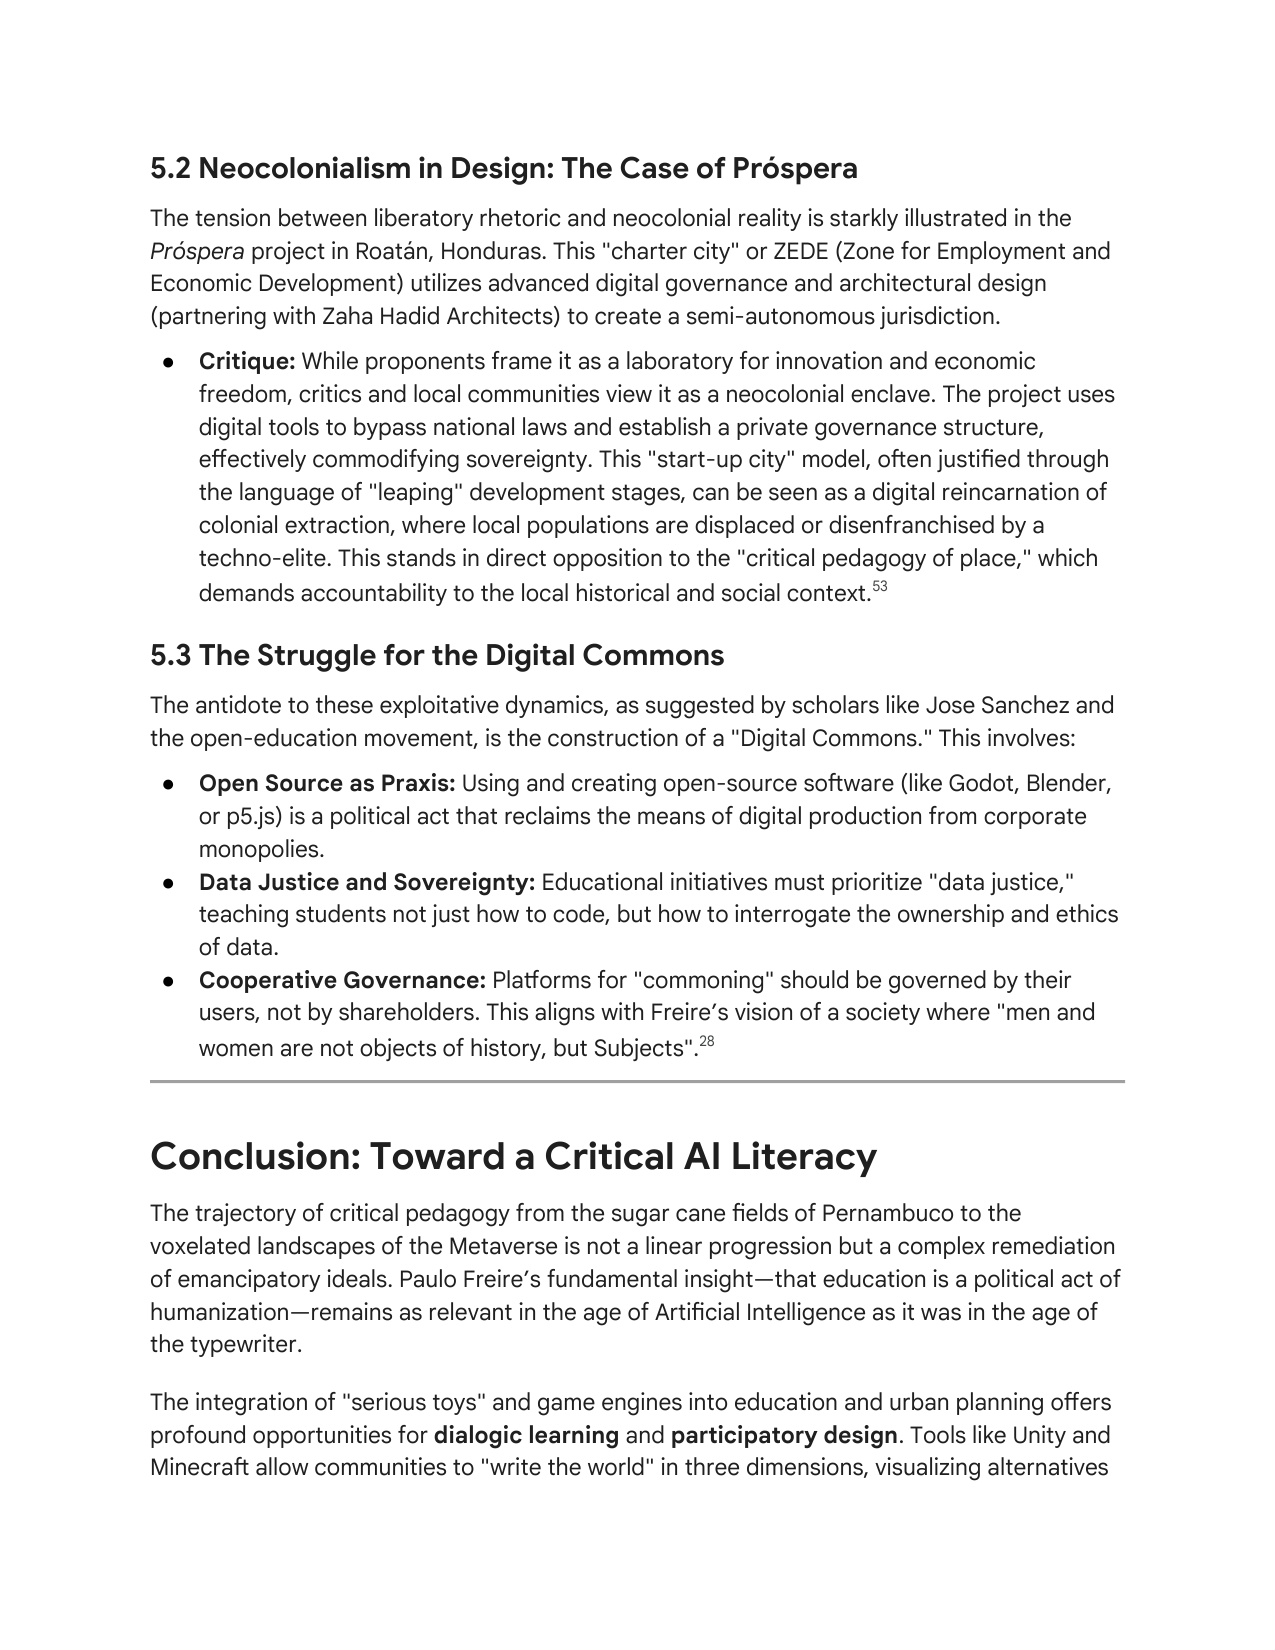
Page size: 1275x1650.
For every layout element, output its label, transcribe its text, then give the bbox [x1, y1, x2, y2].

subtitle 5.3 The Struggle for the Digital Commons [150, 638, 1125, 674]
subtitle 5.2 Neocolonialism in Design: The Case of Próspera [150, 150, 1125, 187]
subtitle Conclusion: Toward a Critical AI Literacy [150, 1084, 1125, 1181]
list Open Source as Praxis: Using and creating open-source software (like Godot, Blender, or p5.js) is a political act that reclaims the means of digital production from corporate monopolies. [161, 770, 1125, 864]
list Data Justice and Sovereignty: Educational initiatives must prioritize "data justice," teaching students not just how to code, but how to interrogate the ownership and ethics of data. [161, 868, 1125, 962]
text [150, 1388, 1125, 1482]
list Cooperative Governance: Platforms for "commoning" should be governed by their users, not by shareholders. This aligns with Freire’s vision of a society where "men and women are not objects of history, but Subjects".28 [161, 966, 1125, 1063]
text The tension between liberatory rhetoric and neocolonial reality is starkly illustrated in the Próspera project in Roatán, Honduras. This "charter city" or ZEDE (Zone for Employment and Economic Development) utilizes advanced digital governance and architectural design (partnering with Zaha Hadid Architects) to create a semi-autonomous jurisdiction. [150, 204, 1125, 331]
text The trajectory of critical pedagogy from the sugar cane fields of Pernambuco to the voxelated landscapes of the Metaverse is not a linear progression but a complex remediation of emancipatory ideals. Paulo Freire’s fundamental insight—that education is a political act of humanization—remains as relevant in the age of Artificial Intelligence as it was in the age of the typewriter. [150, 1199, 1125, 1359]
text The antidote to these exploitative dynamics, as suggested by scholars like Jose Sanchez and the open-education movement, is the construction of a "Digital Commons." This involves: [150, 692, 1125, 753]
list Critique: While proponents frame it as a laboratory for innovation and economic freedom, critics and local communities view it as a neocolonial enclave. The project uses digital tools to bypass national laws and establish a private governance structure, effectively commodifying sovereignty. This "start-up city" model, often justified through the language of "leaping" development stages, can be seen as a digital reincarnation of colonial extraction, where local populations are displaced or disenfranchised by a techno-elite. This stands in direct opposition to the "critical pedagogy of place," which demands accountability to the local historical and social context.53 [161, 347, 1125, 608]
